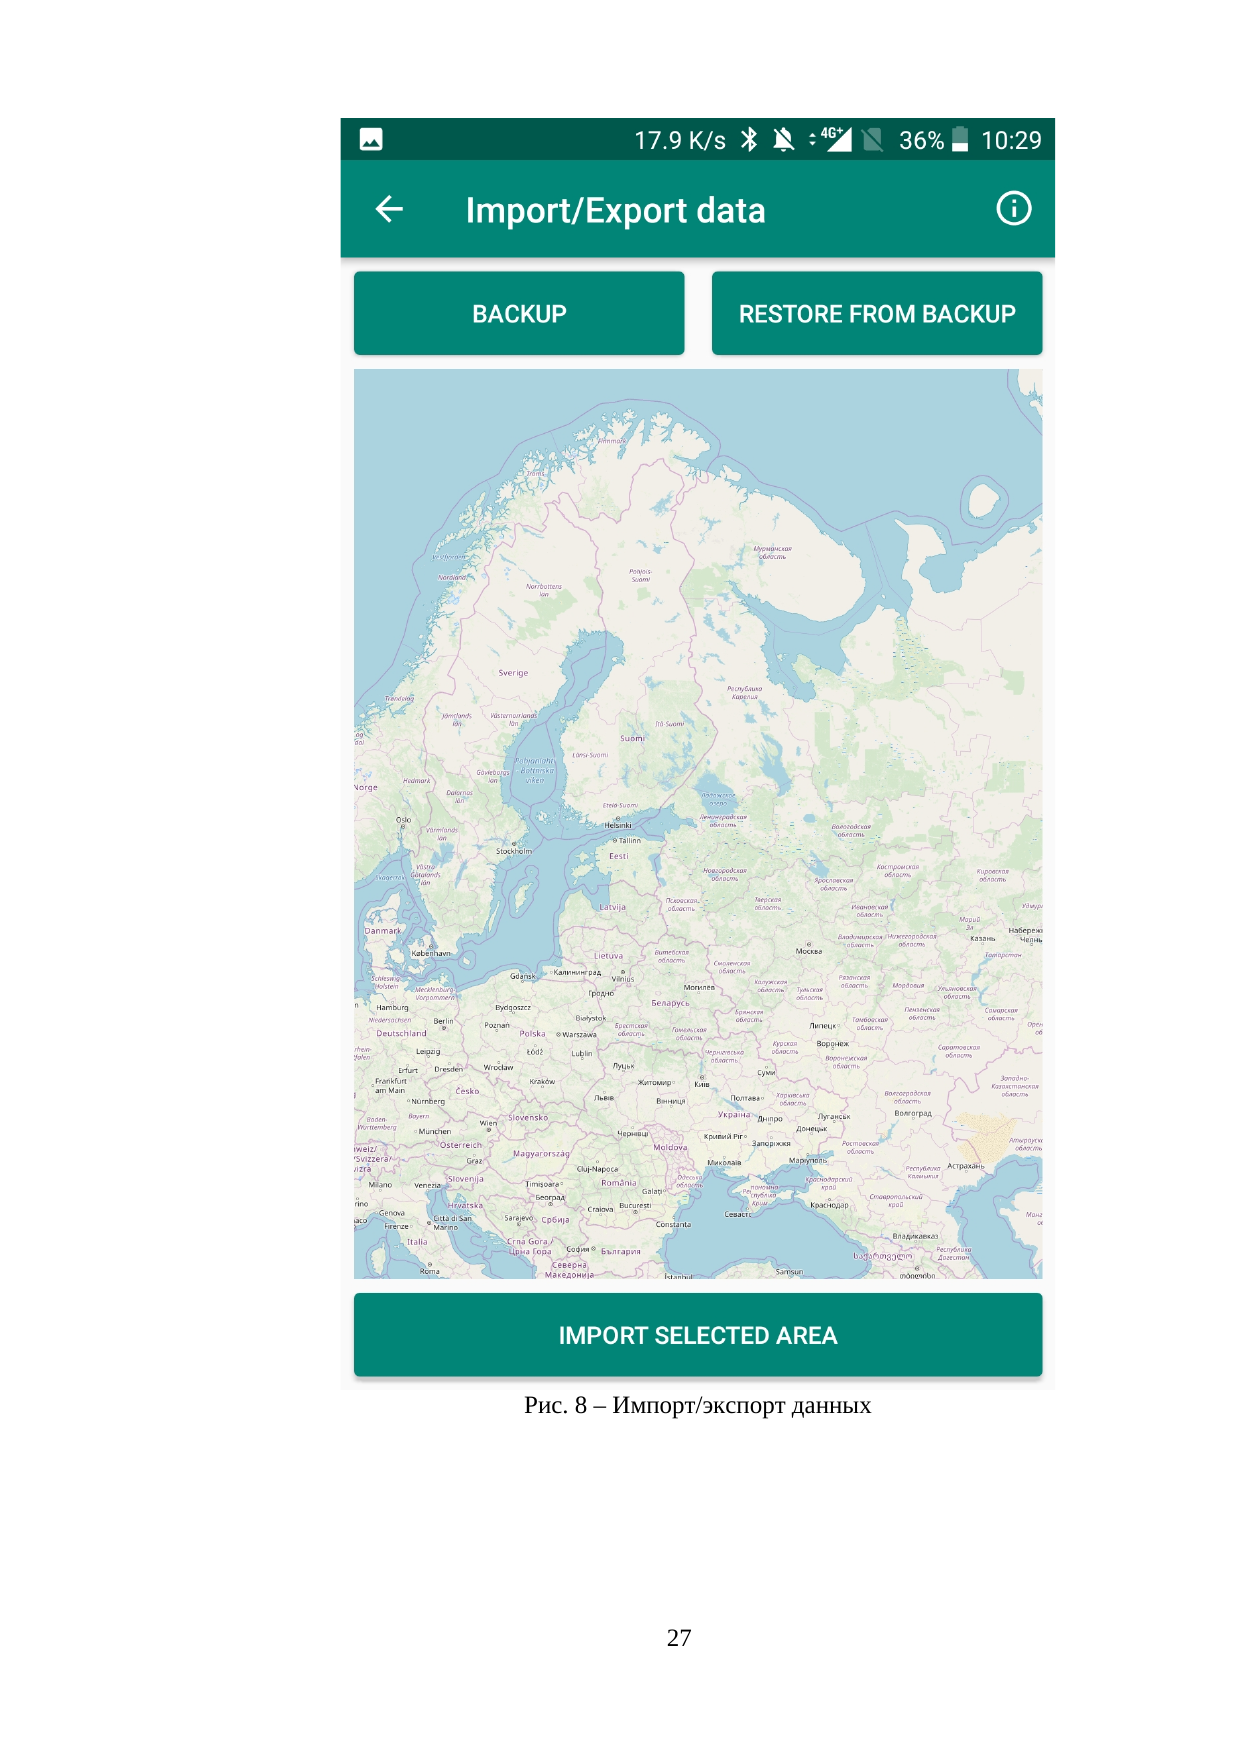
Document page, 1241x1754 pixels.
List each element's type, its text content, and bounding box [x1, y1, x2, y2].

text Рис. 8 – Импорт/экспорт данных [215, 1390, 1181, 1419]
picture [340, 118, 1056, 1390]
